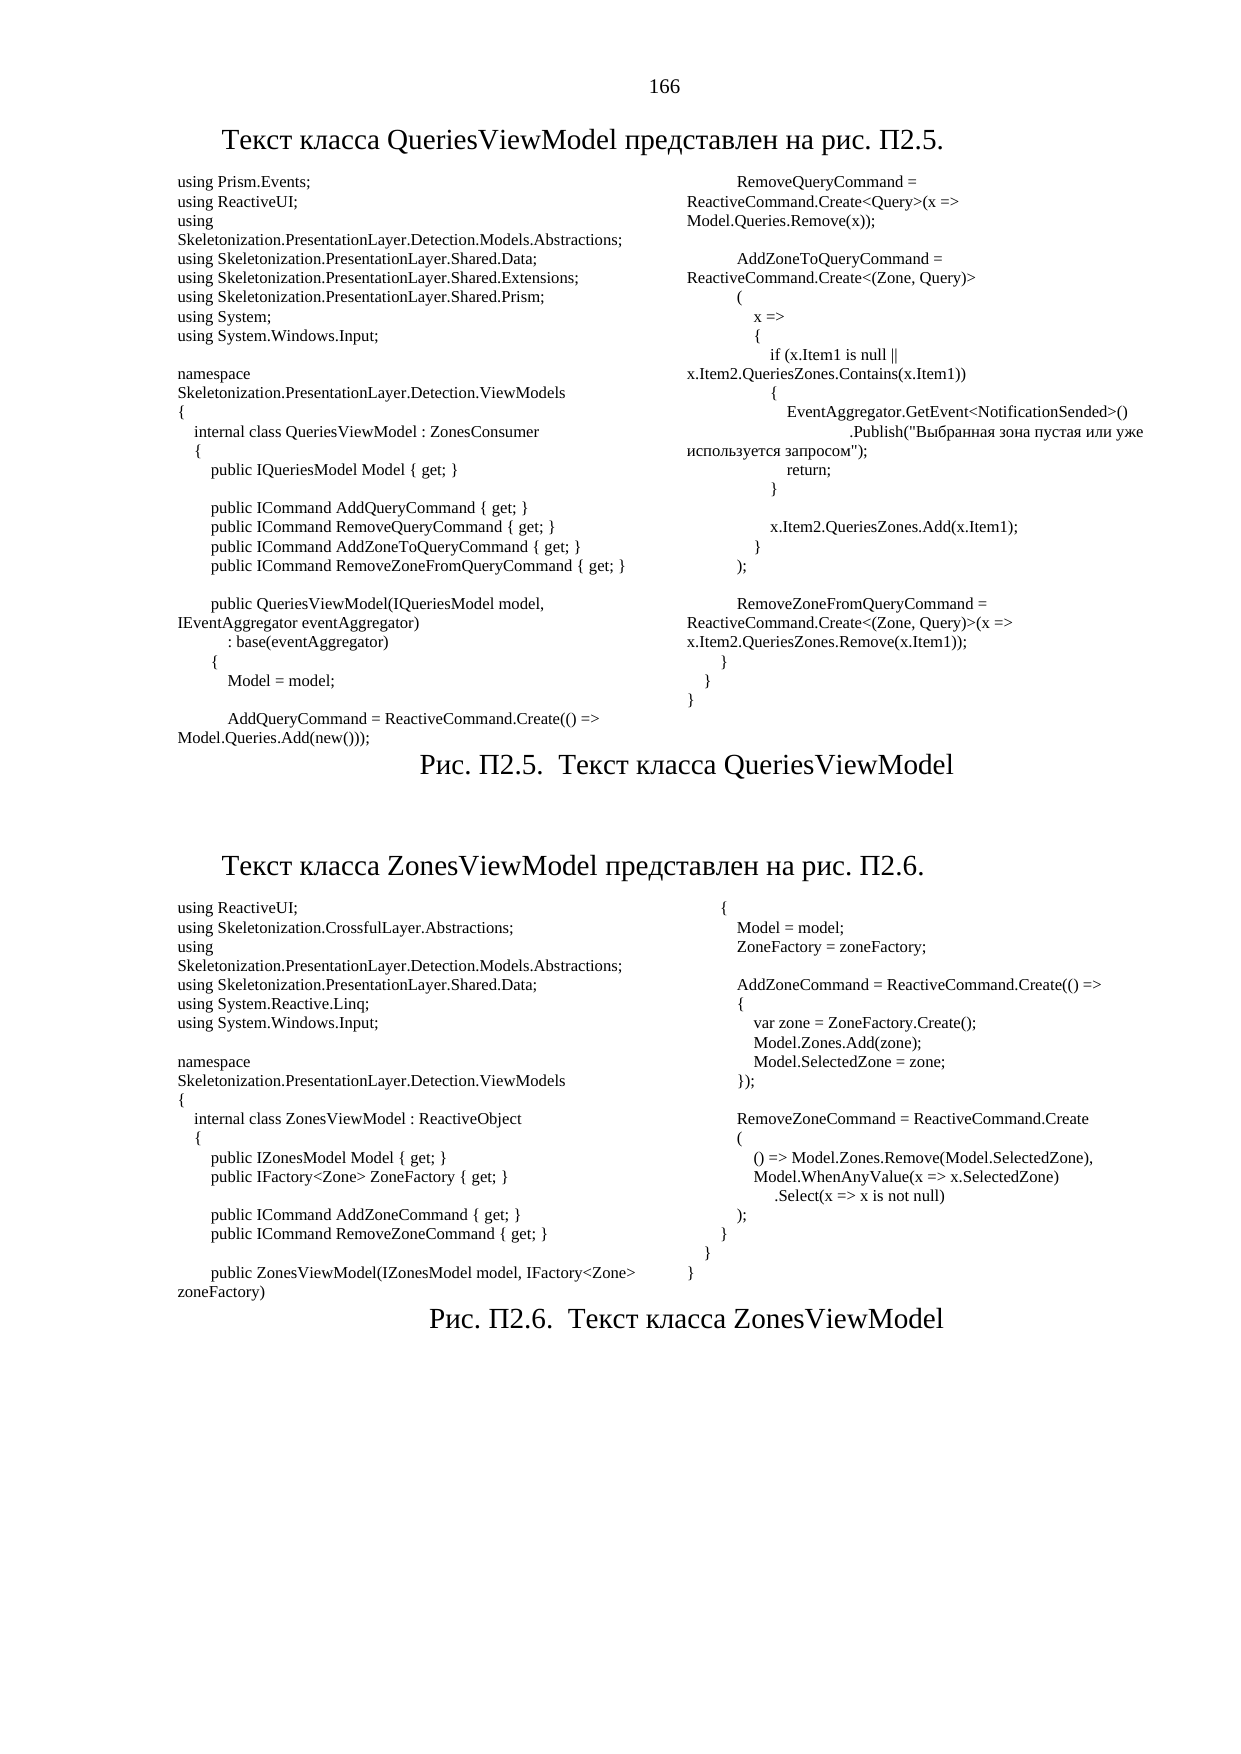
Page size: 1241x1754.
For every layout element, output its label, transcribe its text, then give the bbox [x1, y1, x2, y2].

text { [177, 1128, 642, 1147]
text .Select(x => x is not null) [687, 1186, 1152, 1205]
text internal class ZonesViewModel : ReactiveObject [177, 1109, 642, 1128]
text using System.Windows.Input; [177, 326, 642, 345]
text RemoveZoneFromQueryCommand = ReactiveCommand.Create<(Zone, Query)>(x => x.Item2.QueriesZones.Remove(x.Item1)); [687, 594, 1152, 651]
text AddZoneCommand = ReactiveCommand.Create(() => [687, 975, 1152, 994]
text .Publish("Выбранная зона пустая или уже используется запросом"); [687, 421, 1152, 460]
text } [687, 1262, 1152, 1282]
text ( [687, 1128, 1152, 1147]
text Model.WhenAnyValue(x => x.SelectedZone) [687, 1167, 1152, 1186]
text public ICommand RemoveZoneFromQueryCommand { get; } [177, 556, 642, 575]
text using Skeletonization.PresentationLayer.Detection.Models.Abstractions; [177, 937, 642, 975]
text Model = model; [687, 917, 1152, 937]
text using Skeletonization.PresentationLayer.Shared.Data; [177, 249, 642, 268]
text if (x.Item1 is null || x.Item2.QueriesZones.Contains(x.Item1)) [687, 345, 1152, 383]
text { [687, 326, 1152, 345]
text RemoveQueryCommand = ReactiveCommand.Create<Query>(x => Model.Queries.Remove(x)); [687, 172, 1152, 230]
text x.Item2.QueriesZones.Add(x.Item1); [687, 517, 1152, 536]
text Текст класса ZonesViewModel представлен на рис. П2.6. [177, 848, 1152, 881]
text Рис. П2.5. Текст класса QueriesViewModel [177, 747, 1152, 781]
text () => Model.Zones.Remove(Model.SelectedZone), [687, 1147, 1152, 1167]
text : base(eventAggregator) [177, 632, 642, 651]
text public ICommand AddQueryCommand { get; } [177, 498, 642, 517]
text } [687, 651, 1152, 671]
text { [687, 898, 1152, 917]
text }); [687, 1071, 1152, 1090]
text using System; [177, 306, 642, 326]
text public ICommand RemoveZoneCommand { get; } [177, 1224, 642, 1243]
text ); [687, 556, 1152, 575]
text ( [687, 287, 1152, 306]
text Рис. П2.6. Текст класса ZonesViewModel [177, 1301, 1152, 1334]
text Model.Zones.Add(zone); [687, 1032, 1152, 1052]
text public QueriesViewModel(IQueriesModel model, IEventAggregator eventAggregator) [177, 594, 642, 632]
text public ICommand AddZoneToQueryCommand { get; } [177, 536, 642, 556]
text var zone = ZoneFactory.Create(); [687, 1013, 1152, 1032]
text public ZonesViewModel(IZonesModel model, IFactory<Zone> zoneFactory) [177, 1262, 642, 1301]
text using Prism.Events; [177, 172, 642, 191]
text ); [687, 1205, 1152, 1224]
text { [687, 383, 1152, 402]
text { [177, 1090, 642, 1109]
text AddQueryCommand = ReactiveCommand.Create(() => Model.Queries.Add(new())); [177, 709, 642, 747]
text using System.Windows.Input; [177, 1013, 642, 1032]
text public ICommand RemoveQueryCommand { get; } [177, 517, 642, 536]
text } [687, 536, 1152, 556]
text } [687, 1224, 1152, 1243]
text using ReactiveUI; [177, 898, 642, 917]
text } [687, 1243, 1152, 1262]
text } [687, 479, 1152, 498]
text public IZonesModel Model { get; } [177, 1147, 642, 1167]
text public IQueriesModel Model { get; } [177, 460, 642, 479]
text using Skeletonization.PresentationLayer.Shared.Data; [177, 975, 642, 994]
text { [687, 994, 1152, 1013]
text Model.SelectedZone = zone; [687, 1052, 1152, 1071]
text Текст класса QueriesViewModel представлен на рис. П2.5. [177, 122, 1152, 156]
text AddZoneToQueryCommand = ReactiveCommand.Create<(Zone, Query)> [687, 249, 1152, 287]
text { [177, 402, 642, 421]
text } [687, 671, 1152, 690]
text return; [687, 460, 1152, 479]
text { [177, 441, 642, 460]
text namespace Skeletonization.PresentationLayer.Detection.ViewModels [177, 1052, 642, 1090]
text public IFactory<Zone> ZoneFactory { get; } [177, 1167, 642, 1186]
text RemoveZoneCommand = ReactiveCommand.Create [687, 1109, 1152, 1128]
text using Skeletonization.PresentationLayer.Shared.Prism; [177, 287, 642, 306]
text Model = model; [177, 671, 642, 690]
text public ICommand AddZoneCommand { get; } [177, 1205, 642, 1224]
text using Skeletonization.PresentationLayer.Shared.Extensions; [177, 268, 642, 287]
text using System.Reactive.Linq; [177, 994, 642, 1013]
text } [687, 690, 1152, 709]
text using ReactiveUI; [177, 191, 642, 211]
text namespace Skeletonization.PresentationLayer.Detection.ViewModels [177, 364, 642, 402]
text using Skeletonization.CrossfulLayer.Abstractions; [177, 917, 642, 937]
text EventAggregator.GetEvent<NotificationSended>() [687, 402, 1152, 421]
text { [177, 651, 642, 671]
text ZoneFactory = zoneFactory; [687, 937, 1152, 956]
text x => [687, 306, 1152, 326]
text using Skeletonization.PresentationLayer.Detection.Models.Abstractions; [177, 211, 642, 249]
text internal class QueriesViewModel : ZonesConsumer [177, 421, 642, 441]
